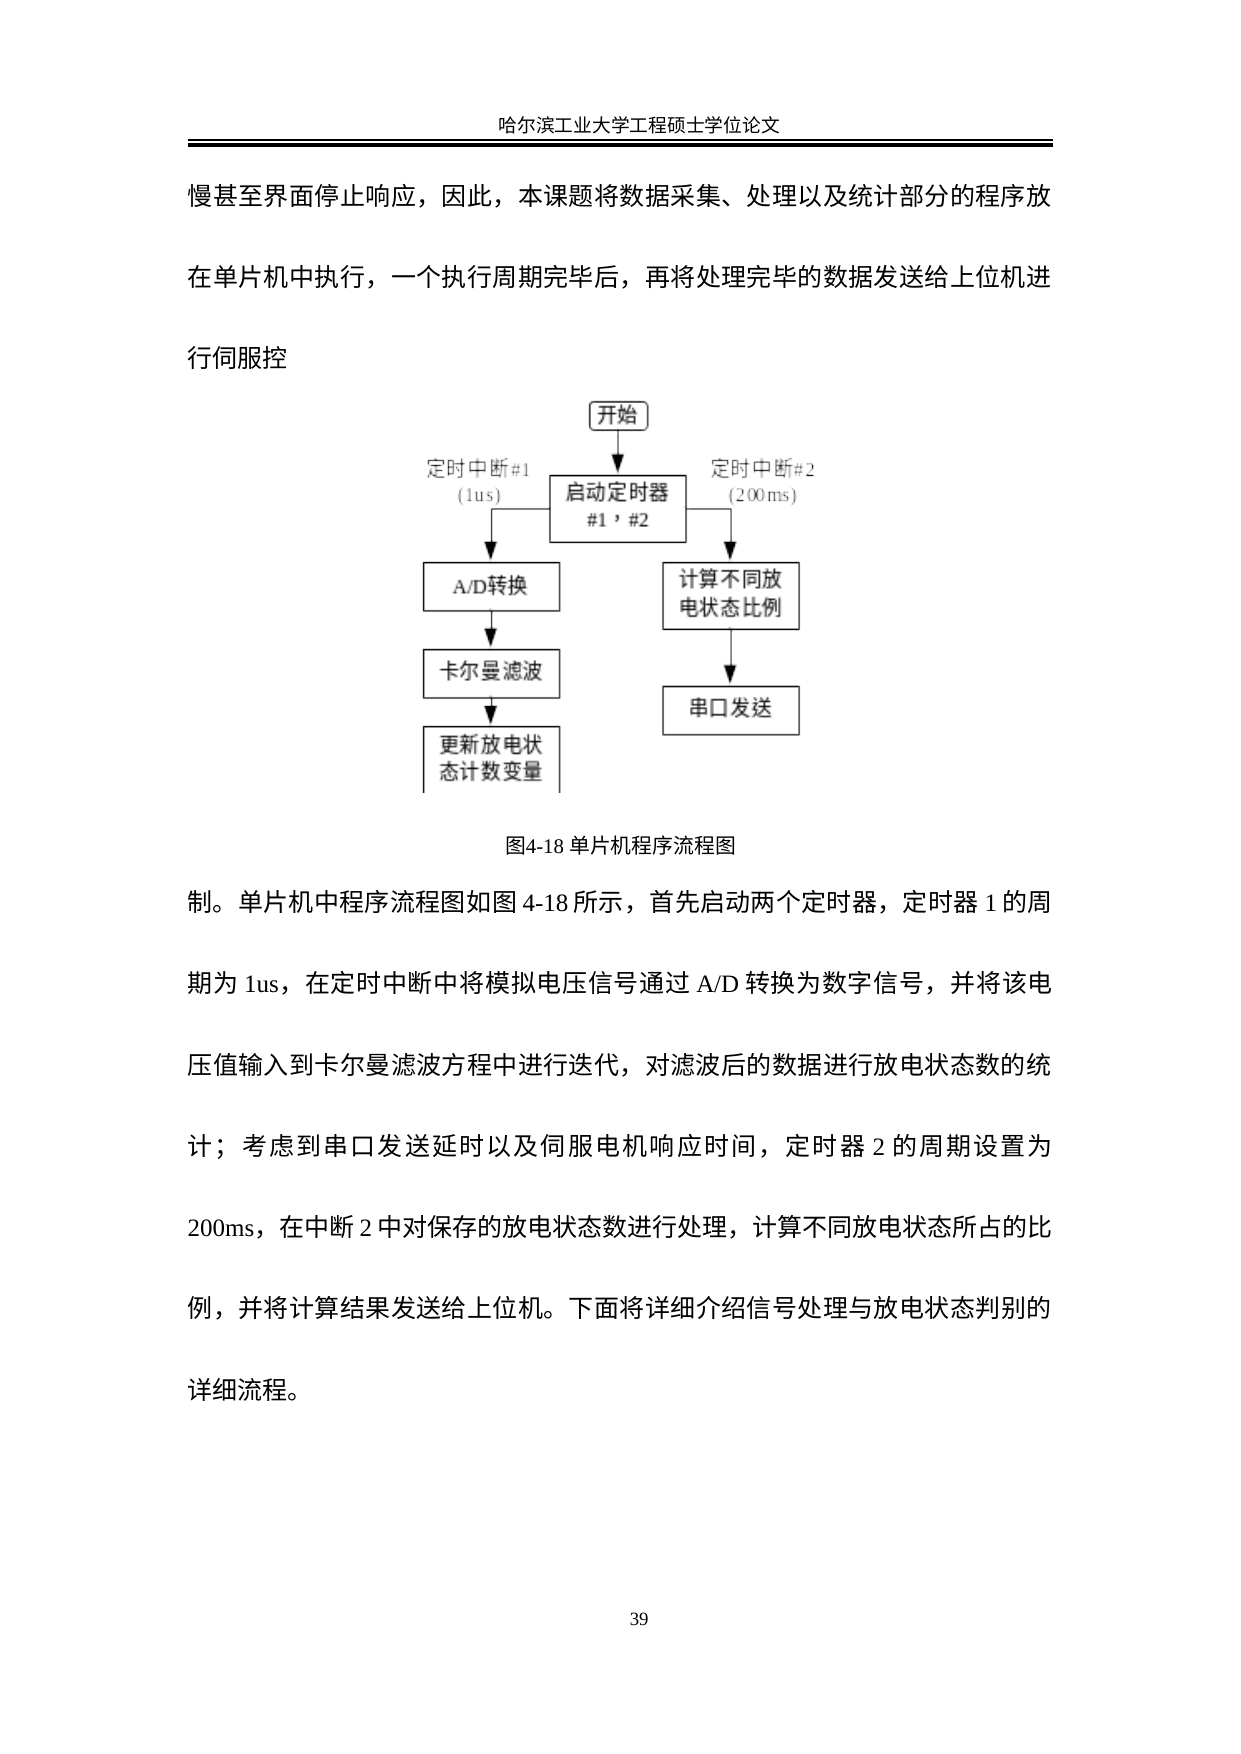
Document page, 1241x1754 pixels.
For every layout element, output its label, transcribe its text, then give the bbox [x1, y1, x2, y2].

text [187, 162, 1053, 389]
